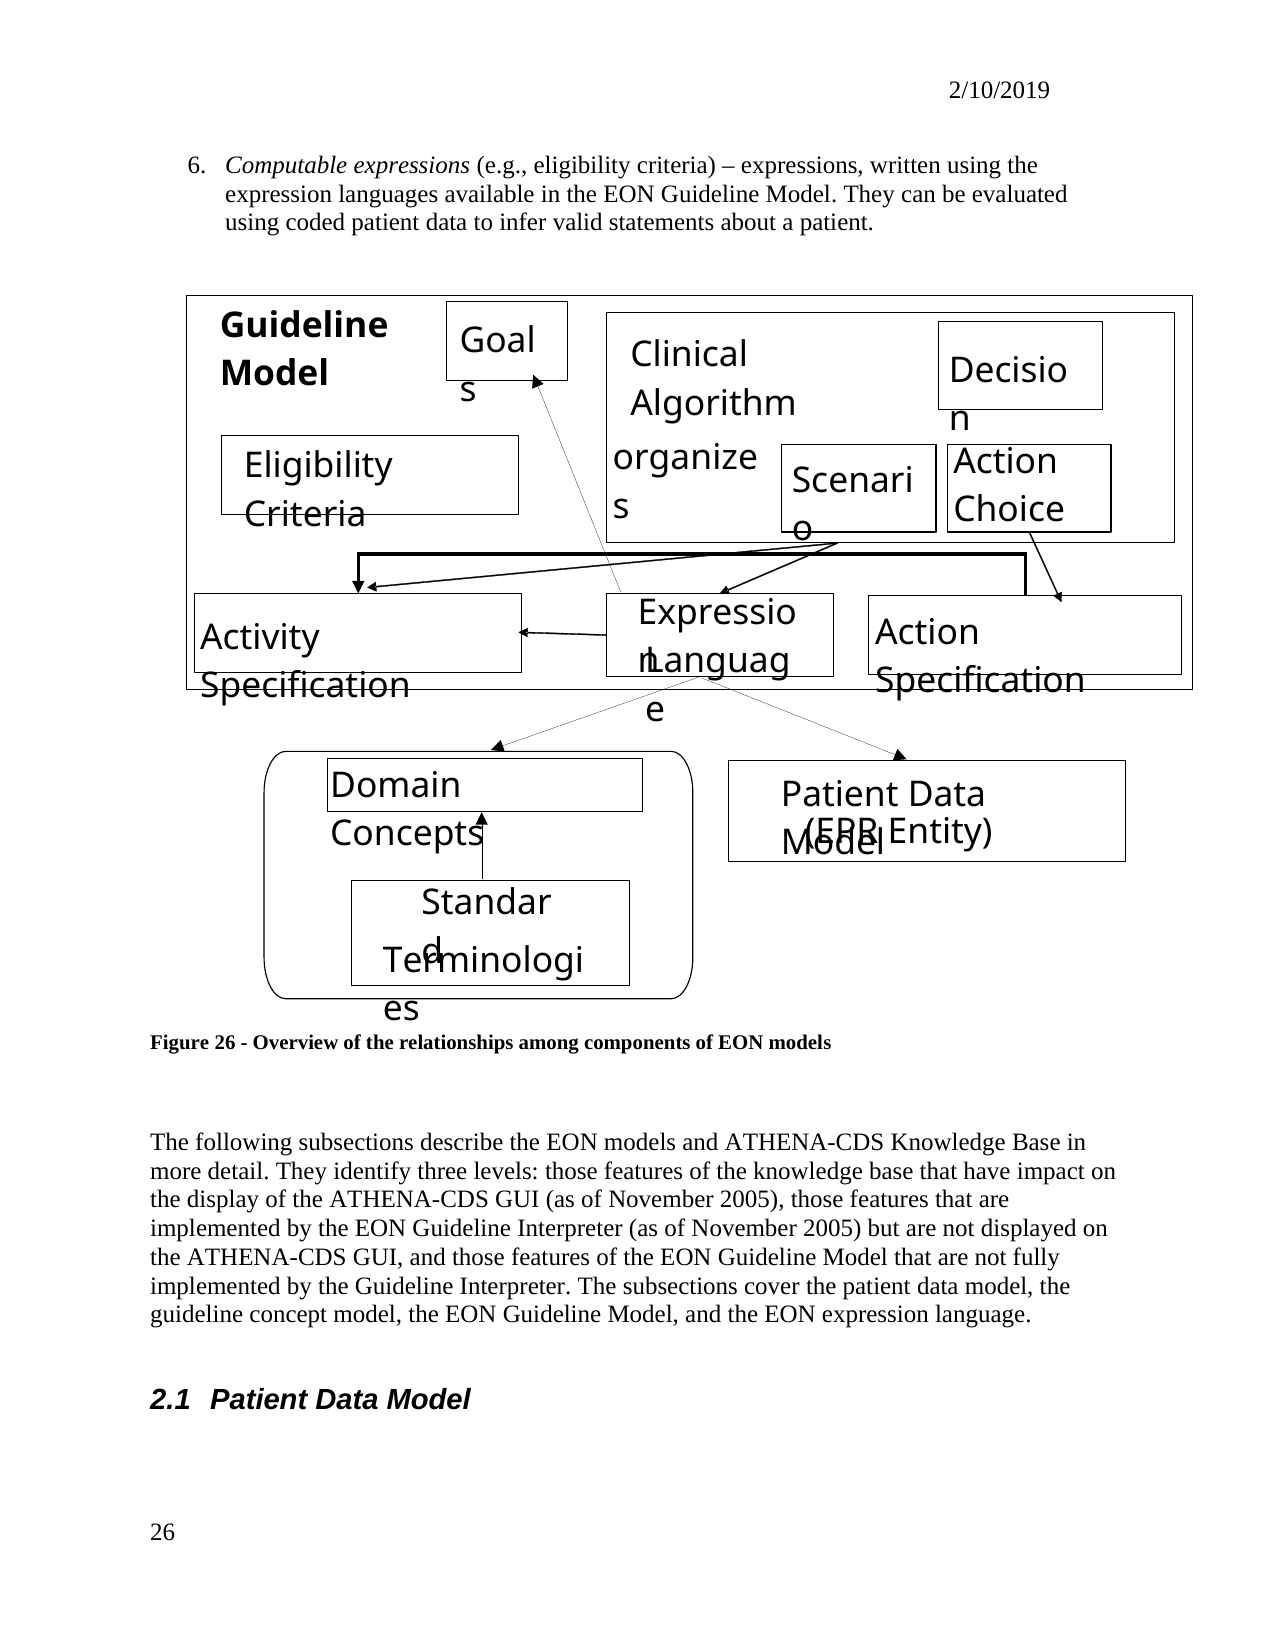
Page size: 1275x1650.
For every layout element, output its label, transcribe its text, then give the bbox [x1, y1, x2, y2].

list Computable expressions (e.g., eligibility criteria) – expressions, written using the expression languages available in the EON Guideline Model. They can be evaluated using coded patient data to infer valid statements about a patient. [187, 150, 1125, 236]
text The following subsections describe the EON models and ATHENA-CDS Knowledge Base in more detail. They identify three levels: those features of the knowledge base that have impact on the display of the ATHENA-CDS GUI (as of November 2005), those features that are implemented by the EON Guideline Interpreter (as of November 2005) but are not displayed on the ATHENA-CDS GUI, and those features of the EON Guideline Model that are not fully implemented by the Guideline Interpreter. The subsections cover the patient data model, the guideline concept model, the EON Guideline Model, and the EON expression language. [150, 1127, 1125, 1328]
subtitle Patient Data Model [150, 1382, 1125, 1416]
text Figure 26 - Overview of the relationships among components of EON models [150, 1030, 1125, 1054]
